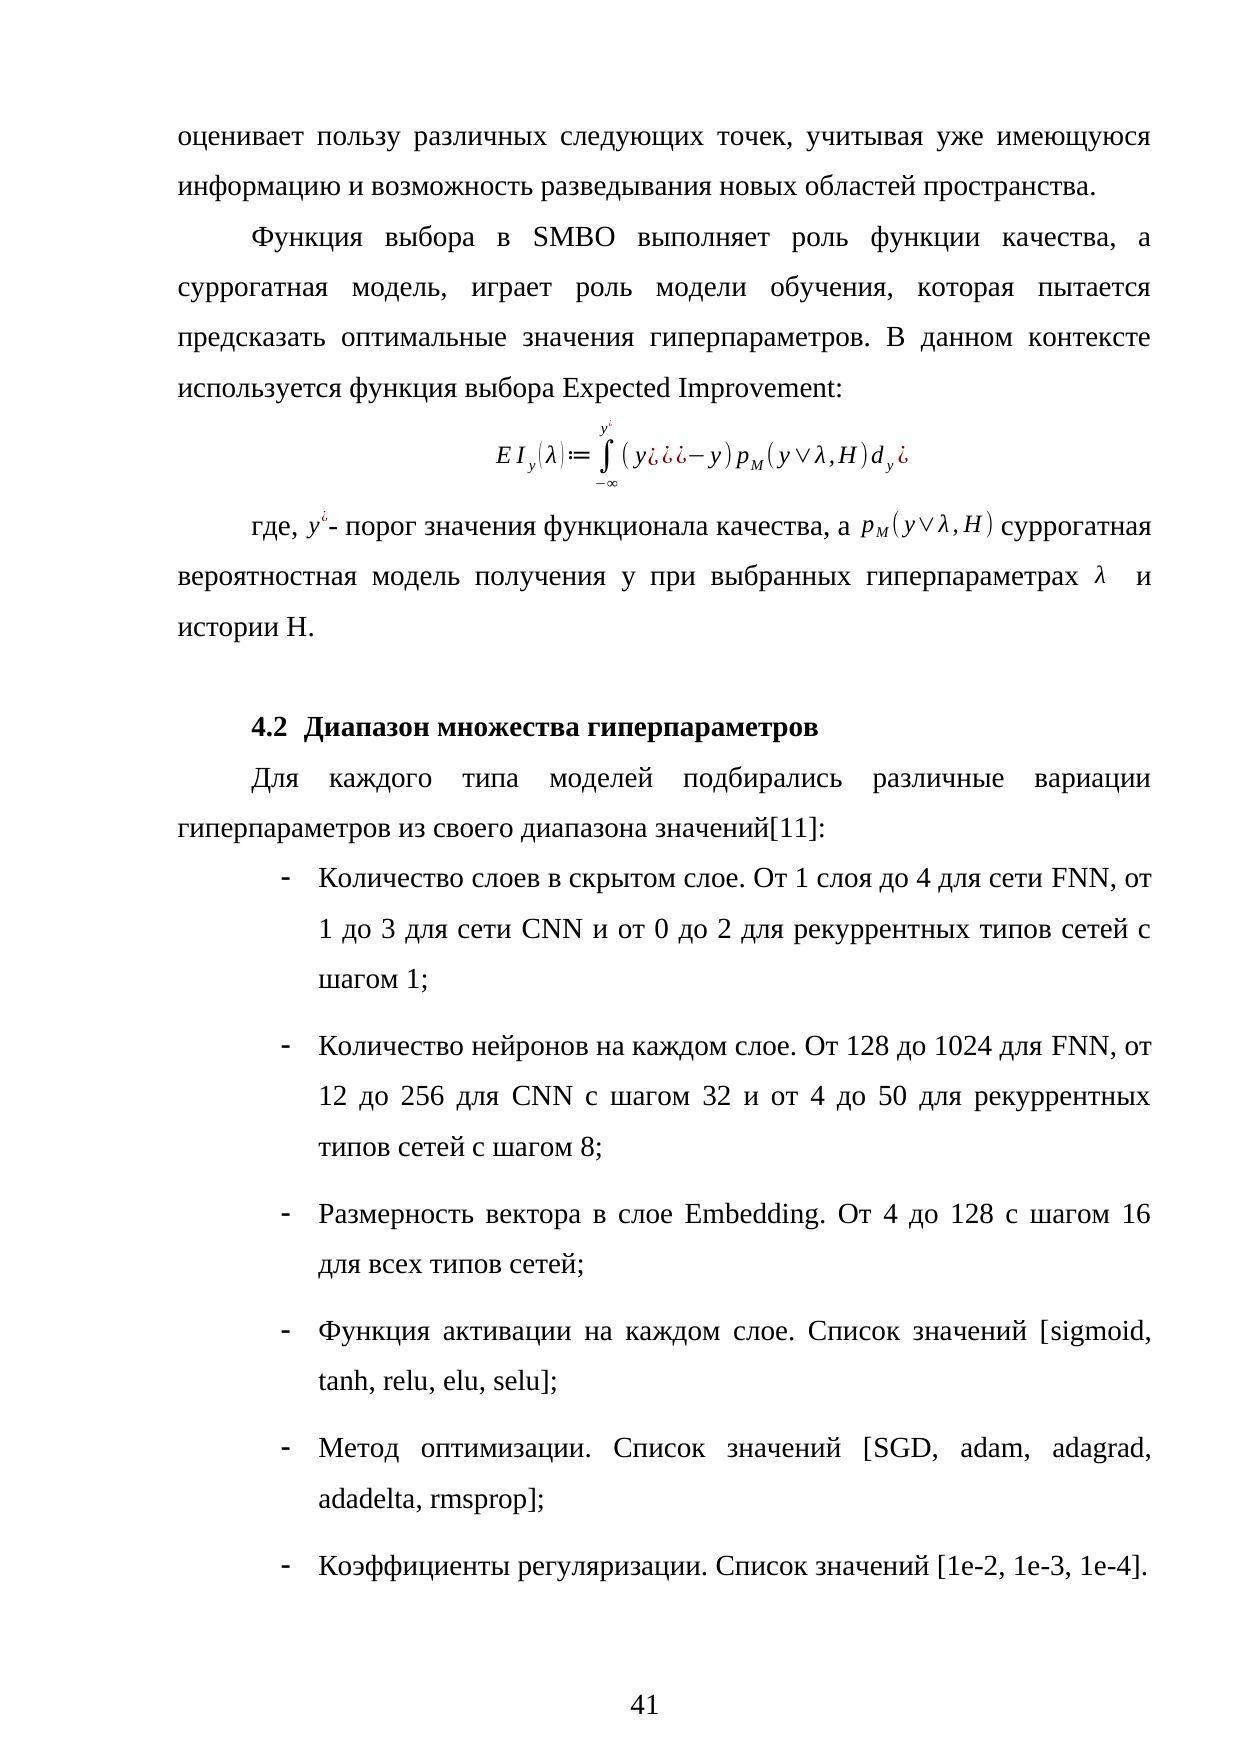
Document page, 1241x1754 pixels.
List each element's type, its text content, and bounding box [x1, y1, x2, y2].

subtitle Диапазон множества гиперпараметров [251, 709, 1152, 743]
list Количество слоев в скрытом слое. От 1 слоя до 4 для сети FNN, от 1 до 3 для сети CNN и от 0 до 2 для рекуррентных типов сетей с шагом 1; [281, 860, 1152, 994]
list Метод оптимизации. Список значений [SGD, adam, adagrad, adadelta, rmsprop]; [281, 1431, 1152, 1514]
list Размерность вектора в слое Embedding. От 4 до 128 с шагом 16 для всех типов сетей; [281, 1196, 1152, 1280]
text Для каждого типа моделей подбирались различные вариации гиперпараметров из своего диапазона значений[11]: [177, 760, 1152, 843]
list Функция активации на каждом слое. Список значений [sigmoid, tanh, relu, elu, selu]; [281, 1313, 1152, 1397]
text где, - порог значения функционала качества, а суррогатная вероятностная модель получения y при выбранных гиперпараметрах и истории H. [177, 508, 1152, 642]
text Функция выбора в SMBO выполняет роль функции качества, а суррогатная модель, играет роль модели обучения, которая пытается предсказать оптимальные значения гиперпараметров. В данном контексте используется функция выбора Expected Improvement: [177, 219, 1152, 403]
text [177, 118, 1152, 202]
list Количество нейронов на каждом слое. От 128 до 1024 для FNN, от 12 до 256 для CNN с шагом 32 и от 4 до 50 для рекуррентных типов сетей с шагом 8; [281, 1028, 1152, 1162]
list Коэффициенты регуляризации. Список значений [1е-2, 1е-3, 1е-4]. [281, 1548, 1152, 1582]
